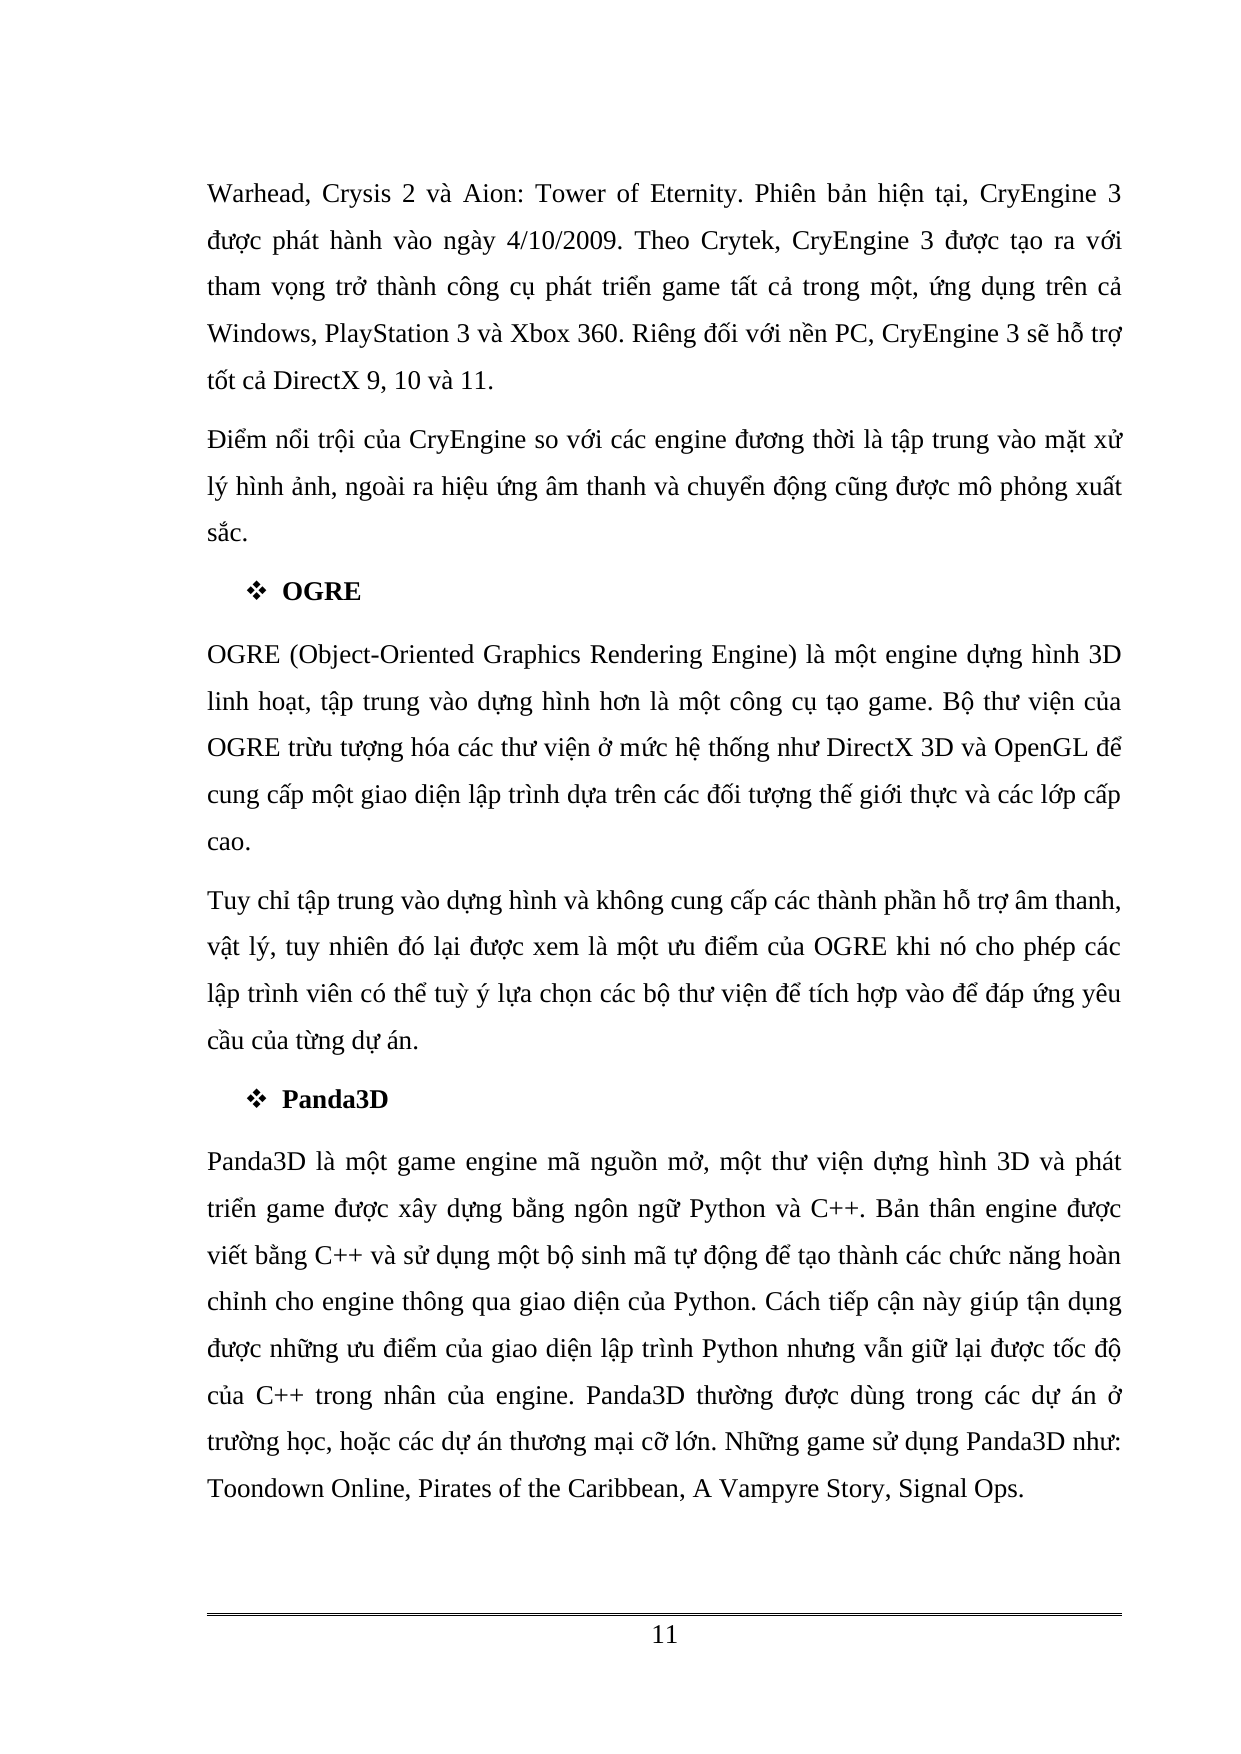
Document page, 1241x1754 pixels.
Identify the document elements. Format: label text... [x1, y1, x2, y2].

text Điểm nổi trội của CryEngine so với các engine đương thời là tập trung vào mặt xử lý hình ảnh, ngoài ra hiệu ứng âm thanh và chuyển động cũng được mô phỏng xuất sắc. [207, 423, 1122, 547]
list Panda3D [244, 1083, 1122, 1114]
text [207, 177, 1122, 395]
list OGRE [244, 576, 1122, 607]
text Tuy chỉ tập trung vào dựng hình và không cung cấp các thành phần hỗ trợ âm thanh, vật lý, tuy nhiên đó lại được xem là một ưu điểm của OGRE khi nó cho phép các lập trình viên có thể tuỳ ý lựa chọn các bộ thư viện để tích hợp vào để đáp ứng yêu cầu của từng dự án. [207, 884, 1122, 1055]
text Panda3D là một game engine mã nguồn mở, một thư viện dựng hình 3D và phát triển game được xây dựng bằng ngôn ngữ Python và C++. Bản thân engine được viết bằng C++ và sử dụng một bộ sinh mã tự động để tạo thành các chức năng hoàn chỉnh cho engine thông qua giao diện của Python. Cách tiếp cận này giúp tận dụng được những ưu điểm của giao diện lập trình Python nhưng vẫn giữ lại được tốc độ của C++ trong nhân của engine. Panda3D thường được dùng trong các dự án ở trường học, hoặc các dự án thương mại cỡ lớn. Những game sử dụng Panda3D như: Toondown Online, Pirates of the Caribbean, A Vampyre Story, Signal Ops. [207, 1146, 1122, 1503]
text OGRE (Object-Oriented Graphics Rendering Engine) là một engine dựng hình 3D linh hoạt, tập trung vào dựng hình hơn là một công cụ tạo game. Bộ thư viện của OGRE trừu tượng hóa các thư viện ở mức hệ thống như DirectX 3D và OpenGL để cung cấp một giao diện lập trình dựa trên các đối tượng thế giới thực và các lớp cấp cao. [207, 638, 1122, 856]
